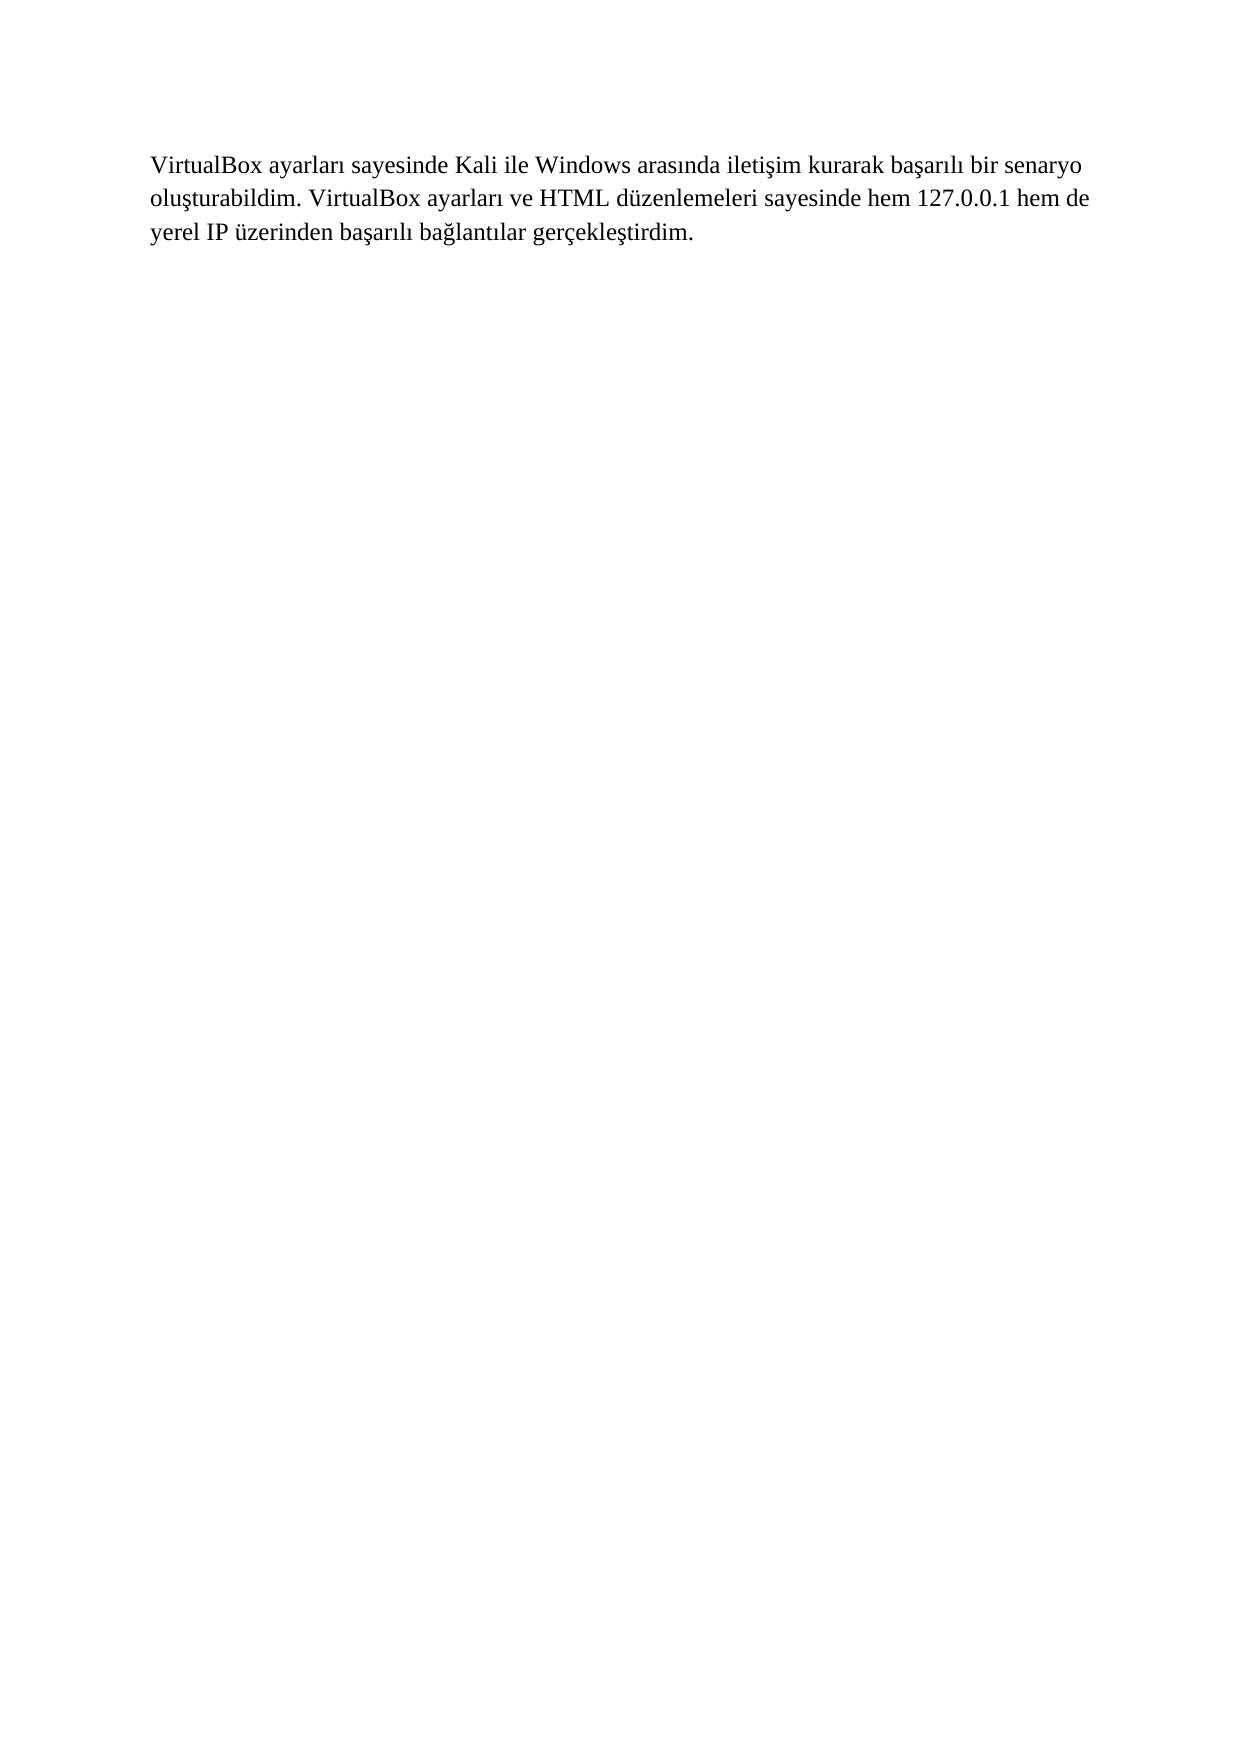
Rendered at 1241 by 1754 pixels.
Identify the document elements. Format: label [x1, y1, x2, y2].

text [150, 150, 1090, 245]
